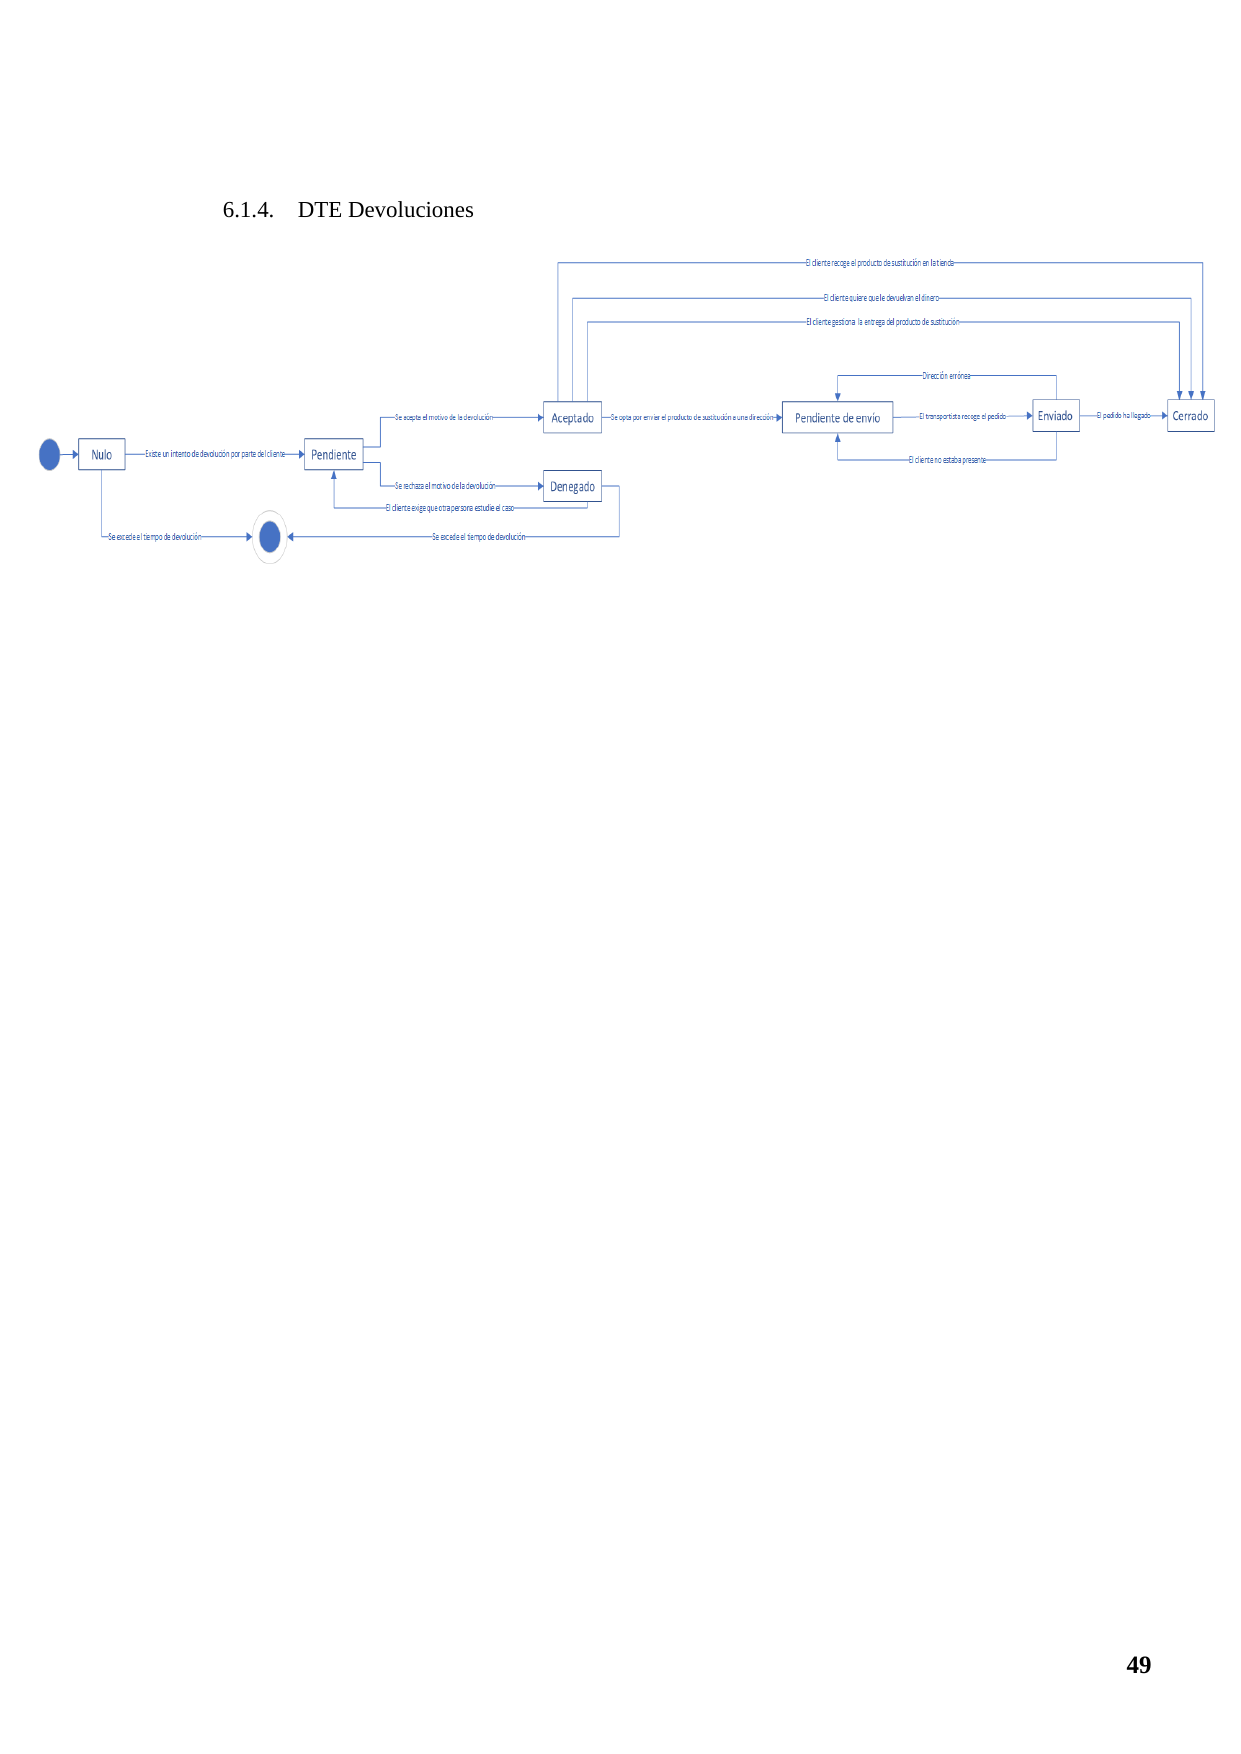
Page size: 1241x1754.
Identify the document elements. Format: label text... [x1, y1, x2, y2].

picture [35, 252, 1218, 564]
list DTE Devoluciones [223, 196, 1152, 222]
